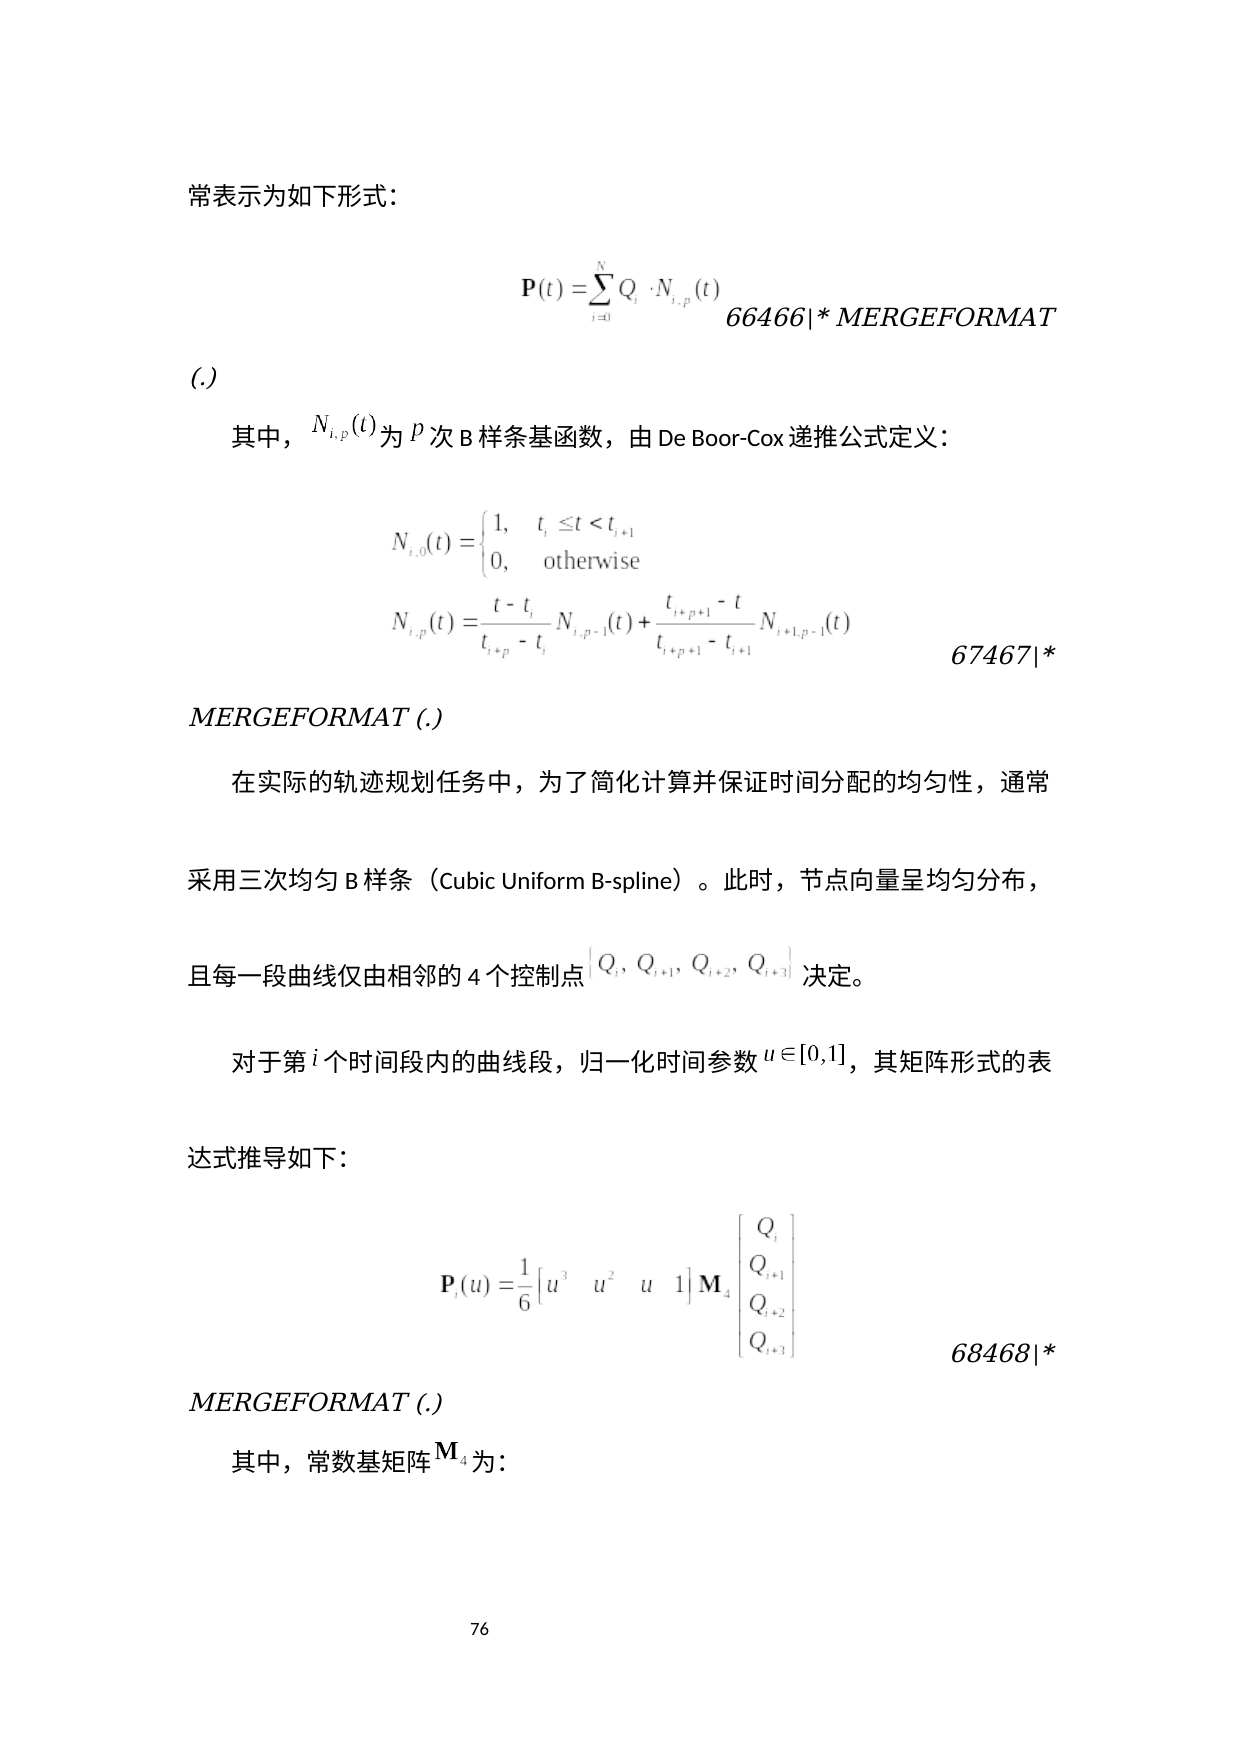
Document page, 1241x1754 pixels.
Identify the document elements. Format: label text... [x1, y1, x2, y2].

text 其中，为次B样条基函数，由De Boor-Cox递推公式定义： [187, 406, 1053, 471]
text 其中，常数基矩阵为： [187, 1433, 1053, 1498]
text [187, 162, 1053, 227]
text 在实际的轨迹规划任务中，为了简化计算并保证时间分配的均匀性，通常采用三次均匀B样条（Cubic Uniform B-spline）。此时，节点向量呈均匀分布，且每一段曲线仅由相邻的4个控制点决定。 [187, 748, 1053, 1008]
text 对于第个时间段内的曲线段，归一化时间参数，其矩阵形式的表达式推导如下： [187, 1026, 1053, 1189]
